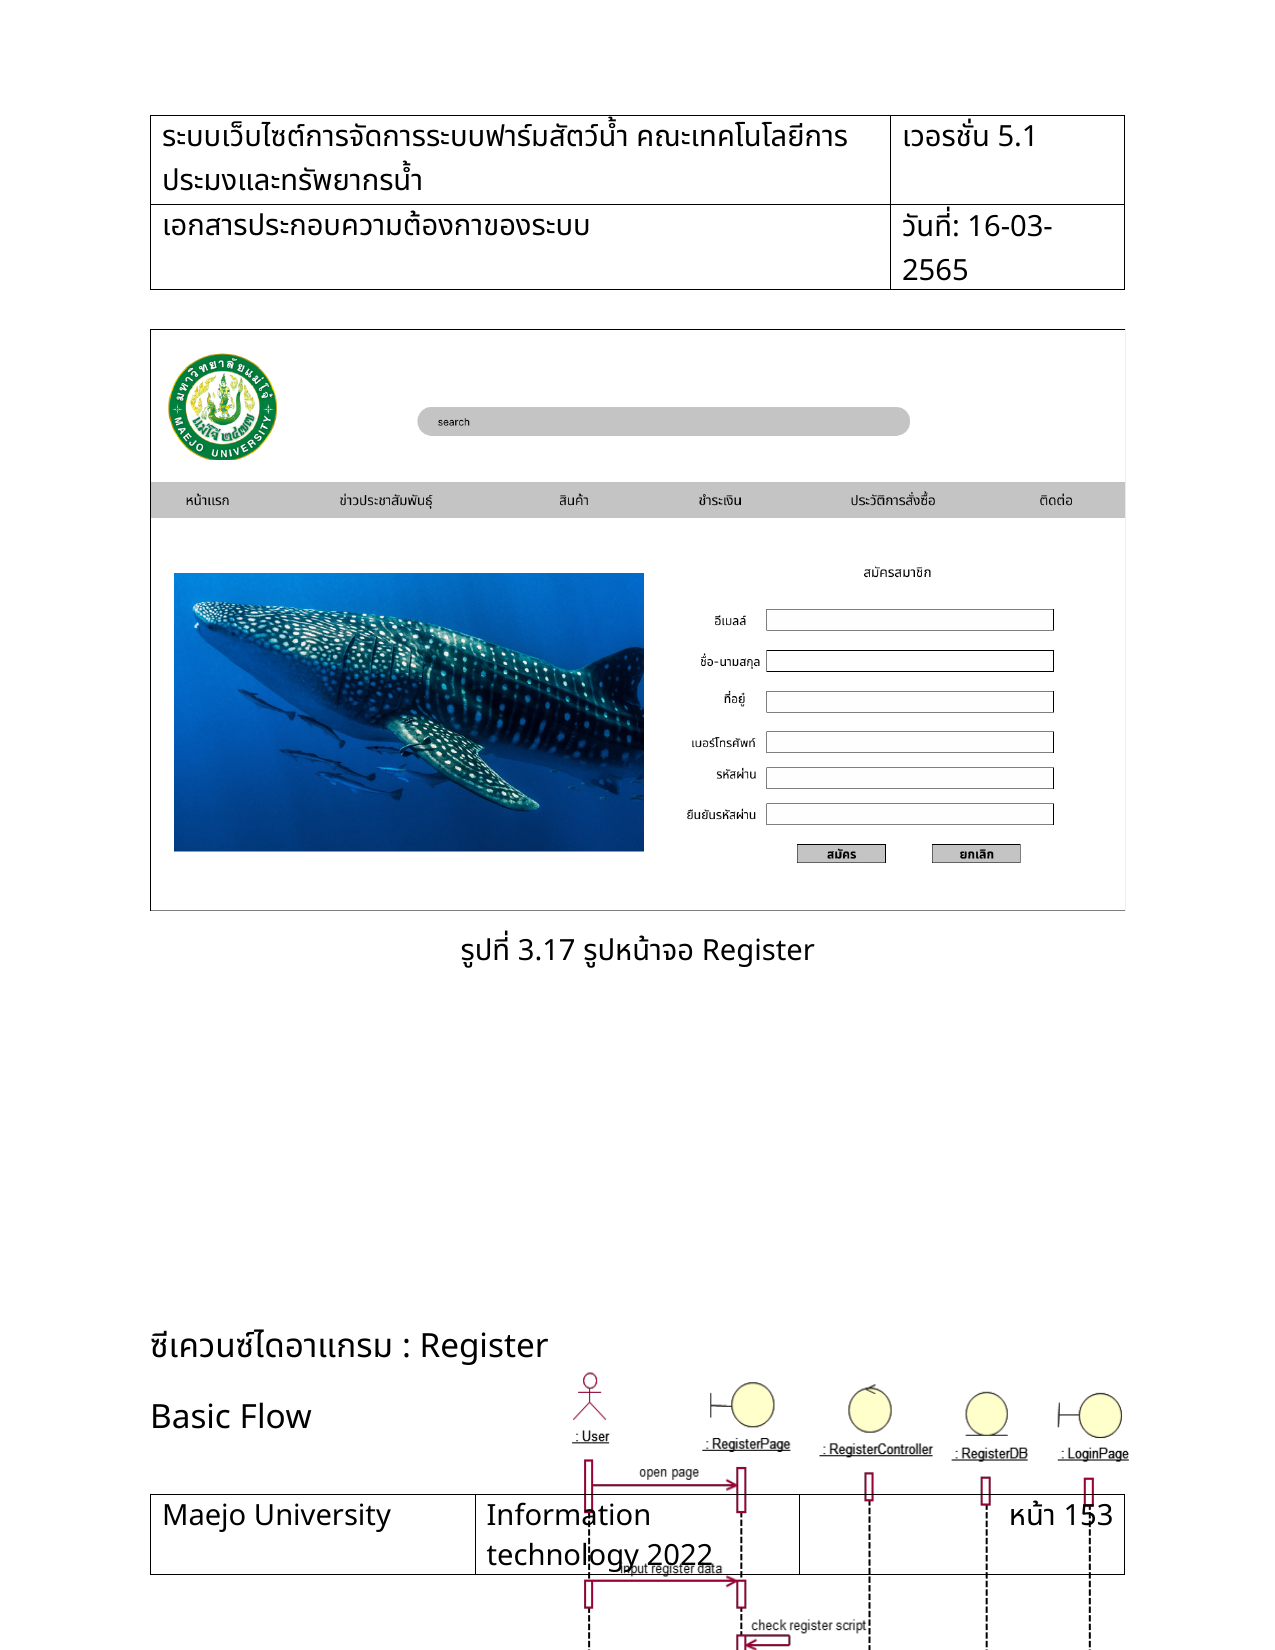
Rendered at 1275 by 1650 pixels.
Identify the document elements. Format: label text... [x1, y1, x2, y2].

text Basic Flow [150, 1393, 1125, 1438]
picture [505, 1495, 799, 1574]
picture [800, 1495, 1124, 1574]
picture [505, 1336, 1222, 1650]
text รูปที่ 3.17 รูปหน้าจอ Register [150, 929, 1125, 973]
text ซีเควนซ์ไดอาแกรม : Register [150, 1322, 1125, 1372]
picture [150, 329, 1125, 911]
